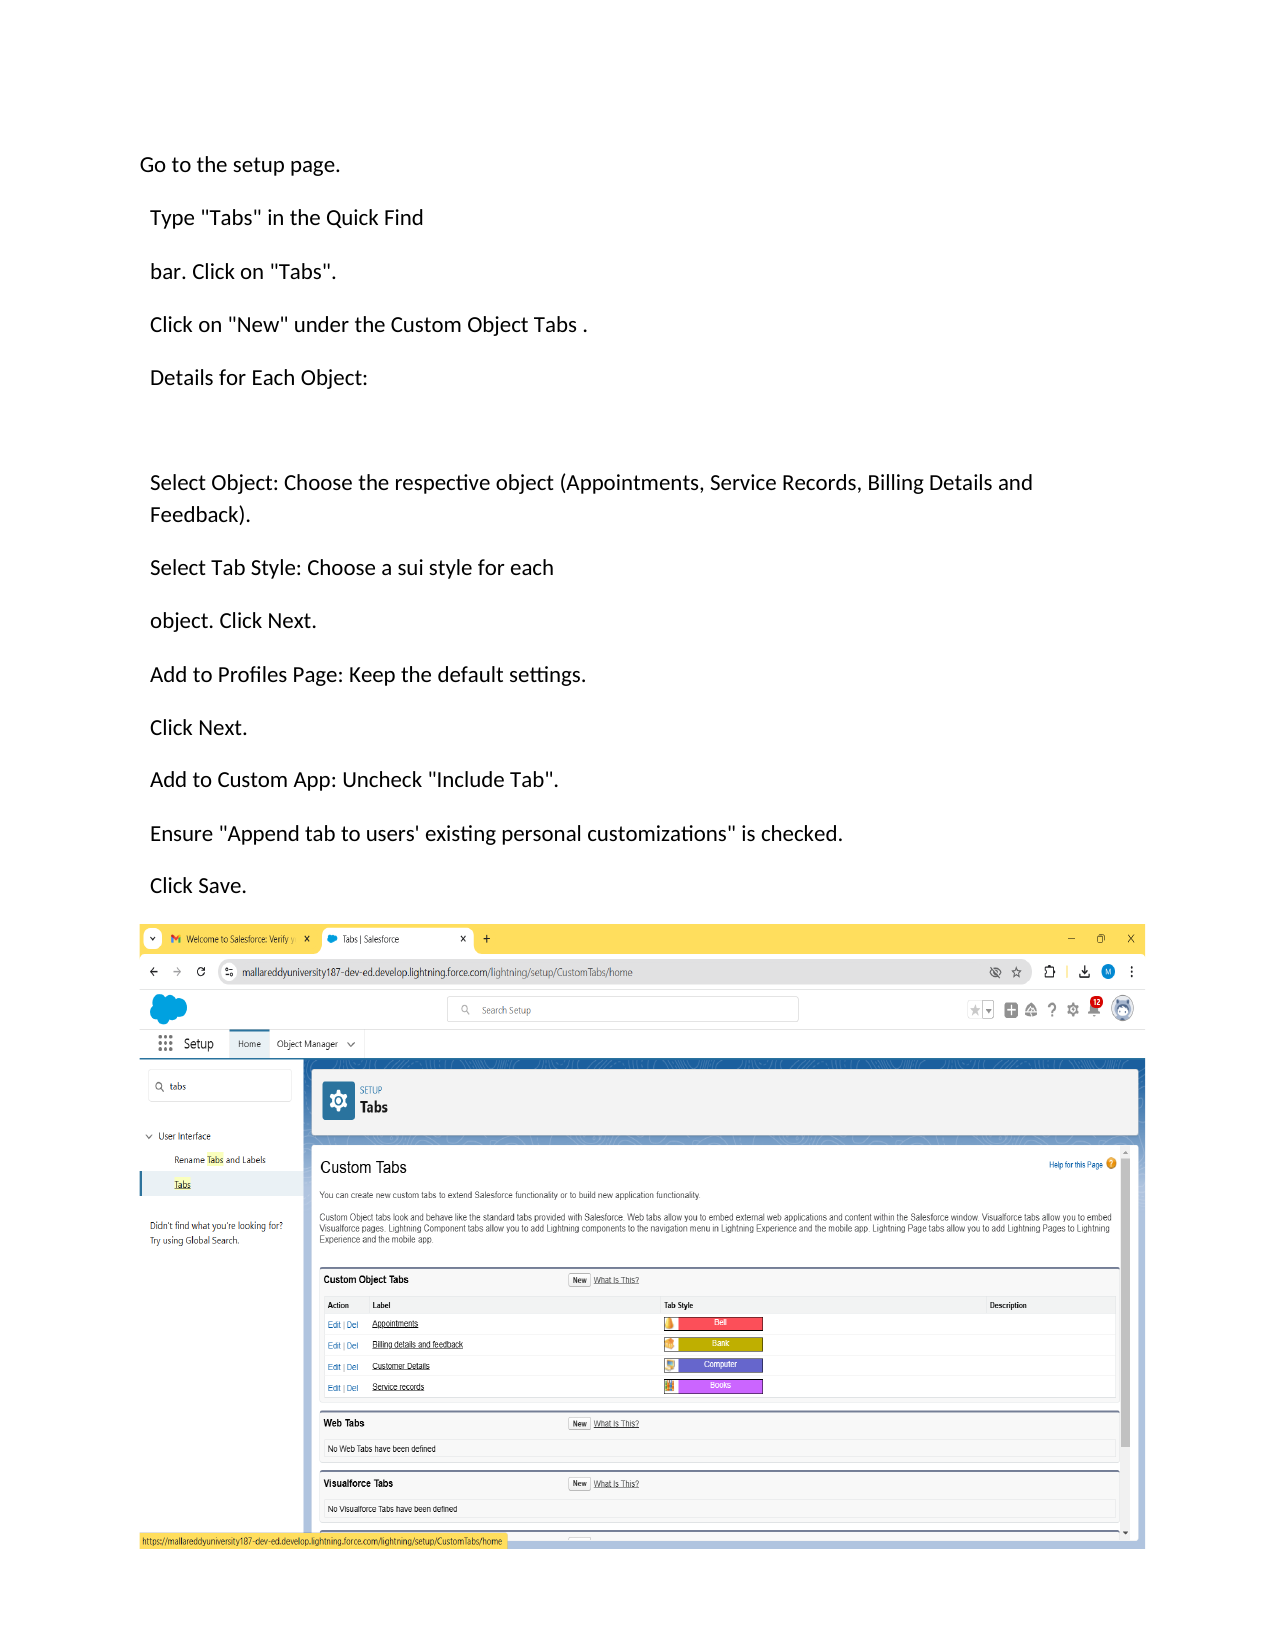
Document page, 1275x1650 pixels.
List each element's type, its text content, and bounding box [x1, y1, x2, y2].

text Ensure "Append tab to users' existing personal customizations" is checked. Click Save. [150, 819, 858, 899]
text Click on "New" under the Custom Object Tabs . Details for Each Object: [150, 310, 621, 391]
text Select Tab Style: Choose a sui style for each object. Click Next. [150, 553, 621, 634]
text Type "Tabs" in the Quick Find bar. Click on "Tabs". [150, 203, 459, 285]
text Select Object: Choose the respective object (Appointments, Service Records, Billing Details and Feedback). [150, 468, 1109, 528]
text Add to Custom App: Uncheck "Include Tab". [150, 765, 1146, 793]
picture [139, 924, 1146, 1549]
text Add to Profiles Page: Keep the default settings. Click Next. [150, 660, 621, 741]
text Go to the setup page. [139, 150, 1146, 178]
